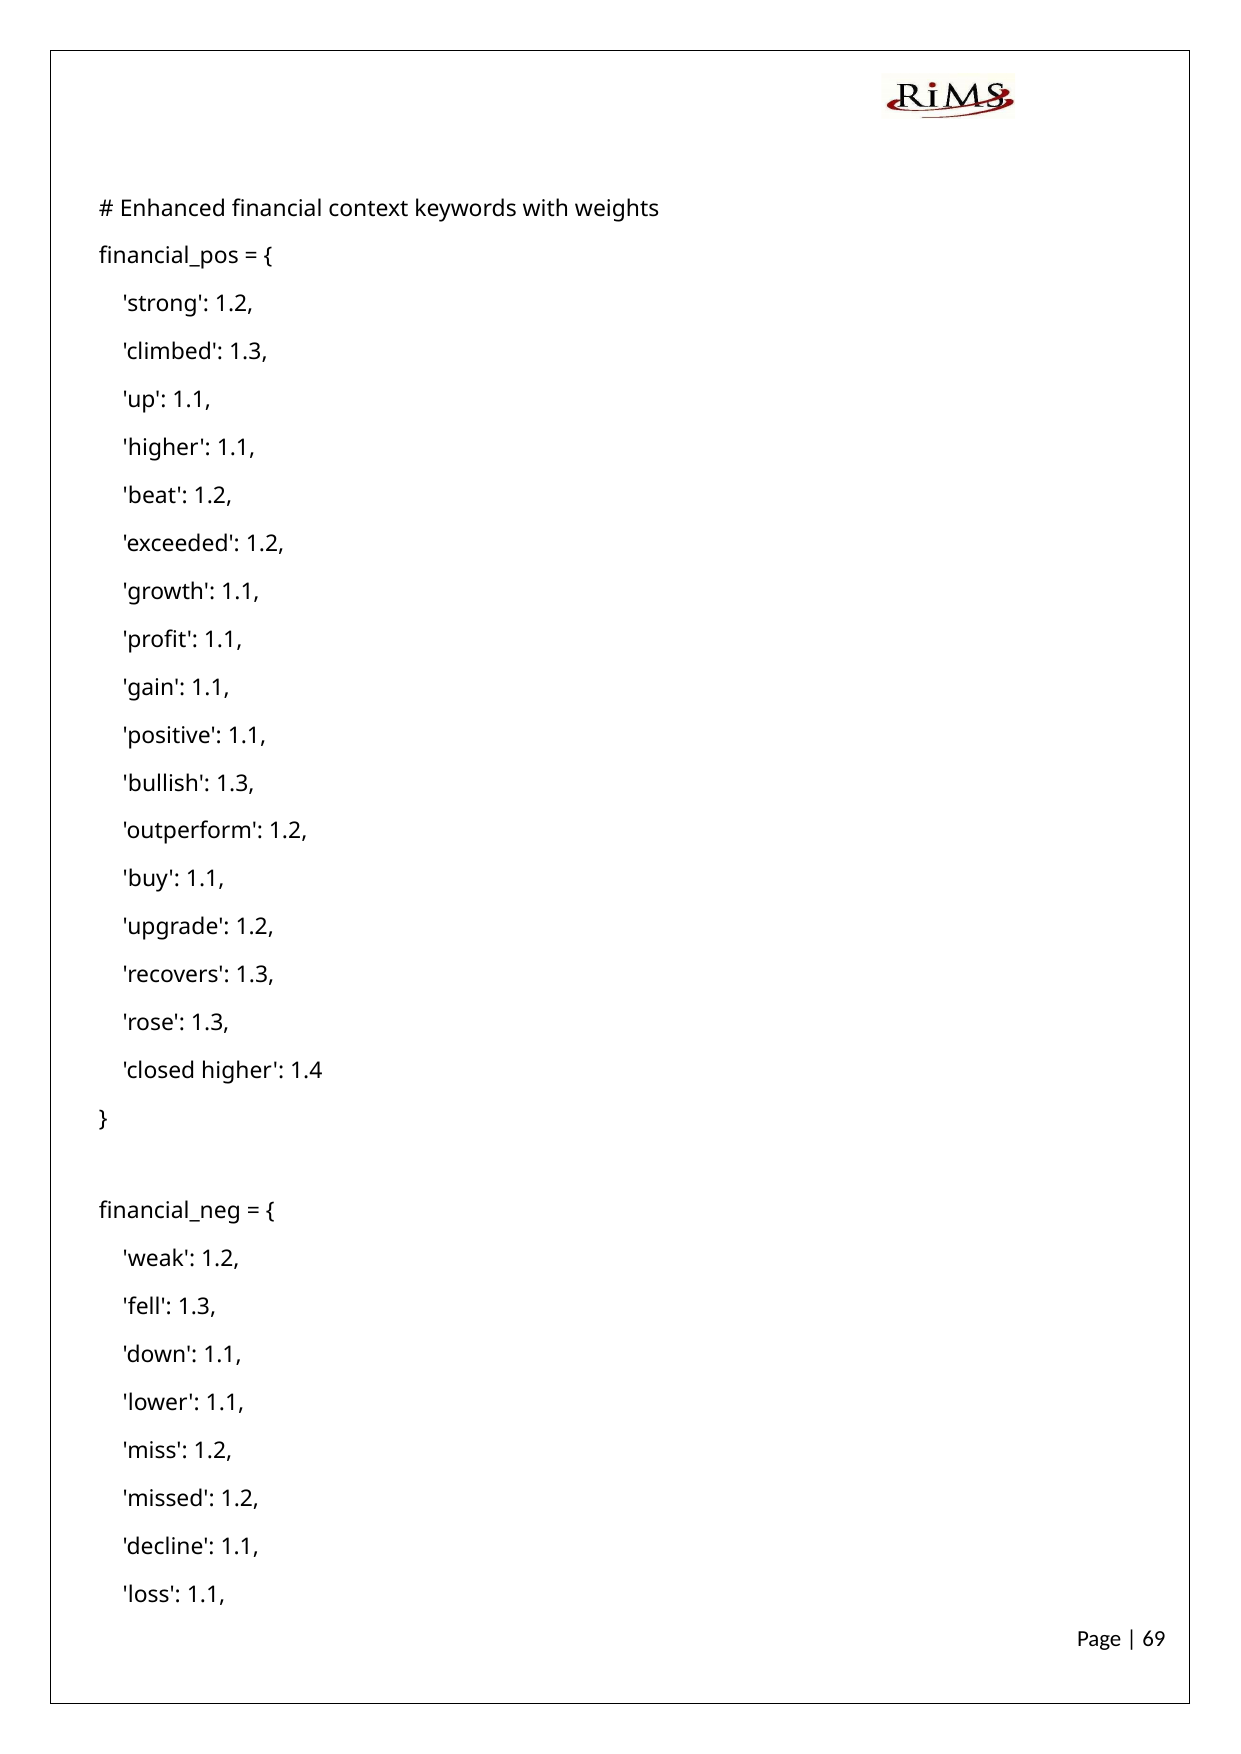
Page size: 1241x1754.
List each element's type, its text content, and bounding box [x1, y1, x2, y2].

text 'lower': 1.1, [75, 1386, 1165, 1417]
text 'buy': 1.1, [75, 862, 1165, 893]
text 'growth': 1.1, [75, 575, 1165, 606]
text 'bullish': 1.3, [75, 766, 1165, 798]
text 'up': 1.1, [75, 383, 1165, 414]
text 'exceeded': 1.2, [75, 527, 1165, 558]
text 'positive': 1.1, [75, 718, 1165, 750]
text 'outperform': 1.2, [75, 814, 1165, 846]
text 'recovers': 1.3, [75, 958, 1165, 989]
text 'fell': 1.3, [75, 1290, 1165, 1322]
text 'decline': 1.1, [75, 1530, 1165, 1561]
text 'gain': 1.1, [75, 671, 1165, 702]
text 'missed': 1.2, [75, 1482, 1165, 1513]
picture [881, 73, 1016, 119]
text 'profit': 1.1, [75, 623, 1165, 654]
text 'climbed': 1.3, [75, 335, 1165, 366]
text 'weak': 1.2, [75, 1242, 1165, 1274]
text 'upgrade': 1.2, [75, 910, 1165, 941]
text 'loss': 1.1, [75, 1578, 1165, 1609]
text } [75, 1102, 1165, 1133]
text 'miss': 1.2, [75, 1434, 1165, 1465]
text 'down': 1.1, [75, 1338, 1165, 1369]
text 'strong': 1.2, [75, 287, 1165, 318]
text 'higher': 1.1, [75, 431, 1165, 462]
text financial_pos = { [75, 239, 1165, 271]
text # Enhanced financial context keywords with weights [75, 191, 1165, 223]
text 'rose': 1.3, [75, 1006, 1165, 1037]
text financial_neg = { [75, 1194, 1165, 1226]
text 'beat': 1.2, [75, 479, 1165, 510]
text 'closed higher': 1.4 [75, 1054, 1165, 1085]
